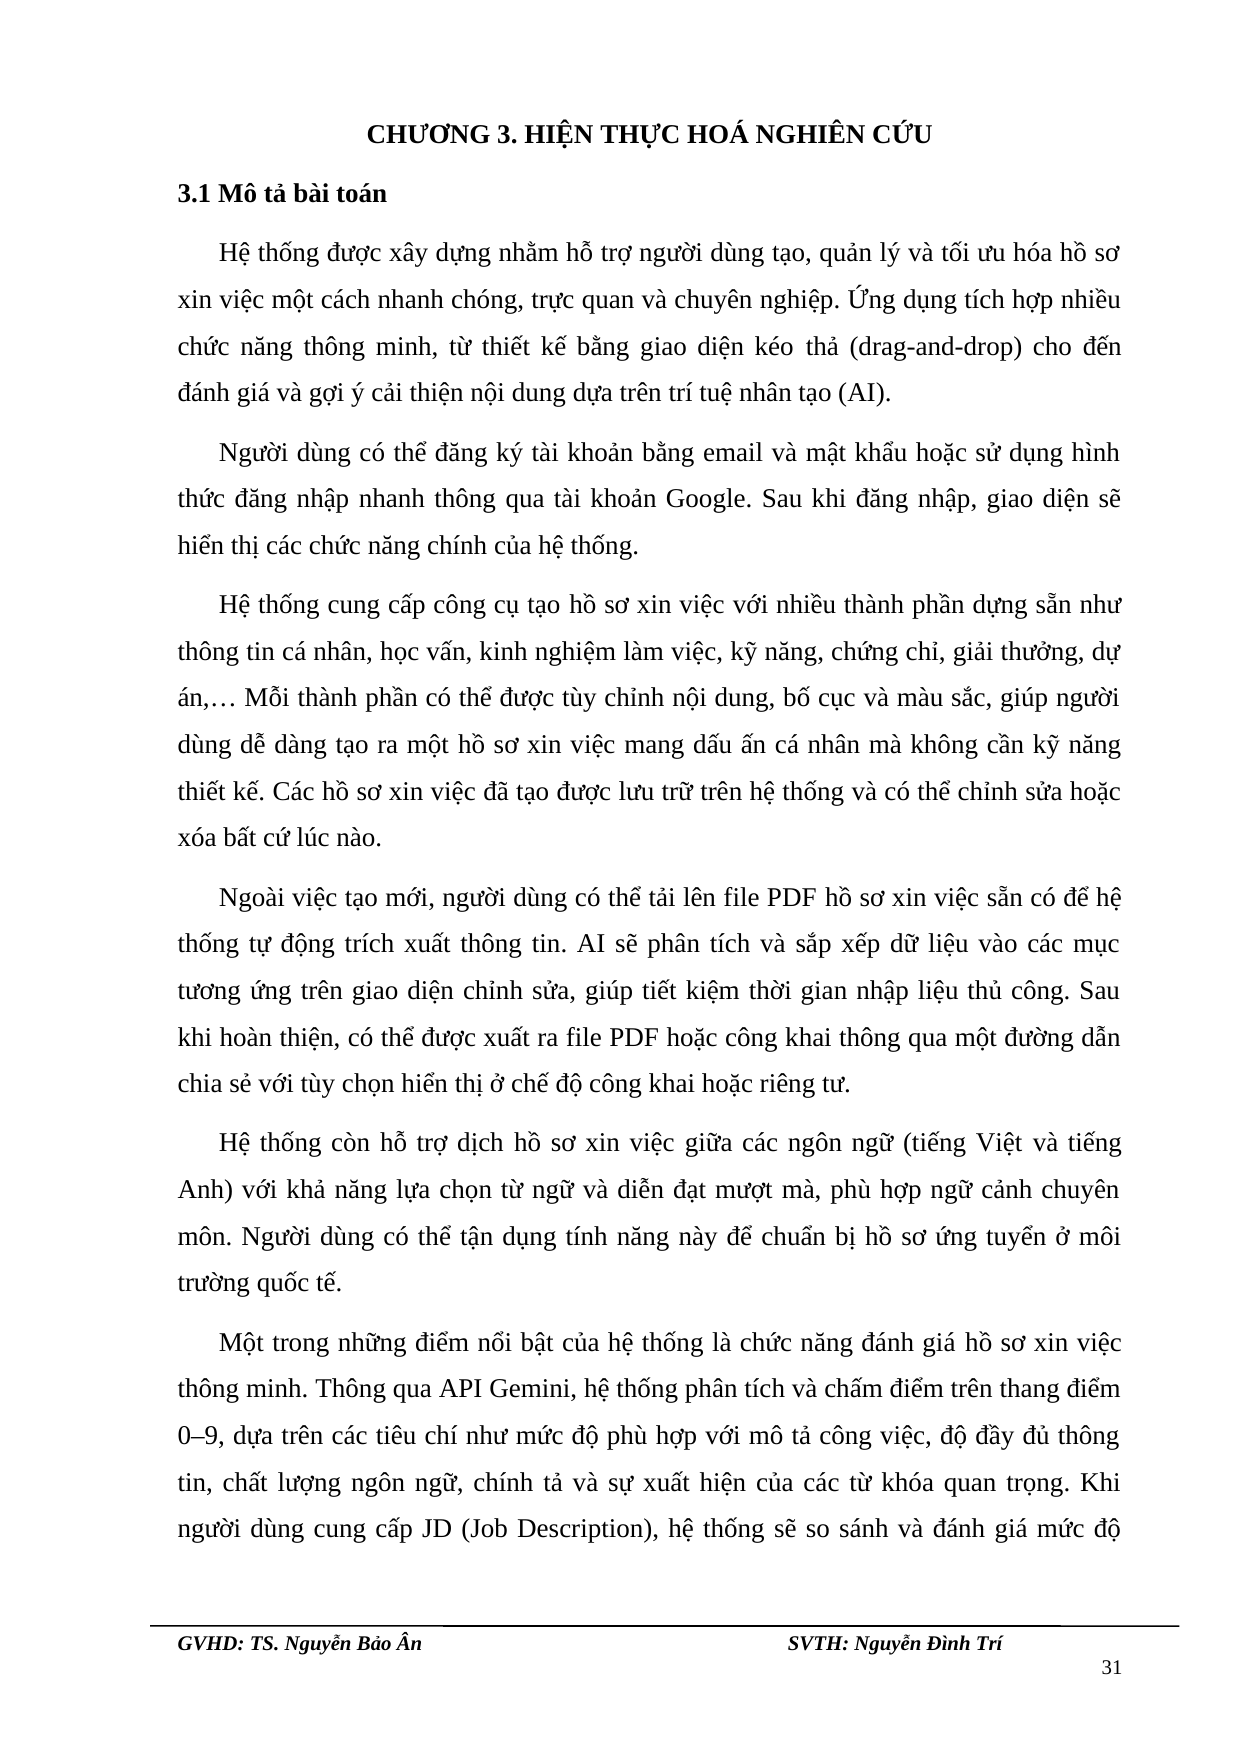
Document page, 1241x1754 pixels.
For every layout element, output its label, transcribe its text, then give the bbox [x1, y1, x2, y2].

subtitle Mô tả bài toán [177, 177, 1122, 208]
text Ngoài việc tạo mới, người dùng có thể tải lên file PDF hồ sơ xin việc sẵn có để hệ thống tự động trích xuất thông tin. AI sẽ phân tích và sắp xếp dữ liệu vào các mục tương ứng trên giao diện chỉnh sửa, giúp tiết kiệm thời gian nhập liệu thủ công. Sau khi hoàn thiện, có thể được xuất ra file PDF hoặc công khai thông qua một đường dẫn chia sẻ với tùy chọn hiển thị ở chế độ công khai hoặc riêng tư. [177, 881, 1122, 1098]
text Hệ thống cung cấp công cụ tạo hồ sơ xin việc với nhiều thành phần dựng sẵn như thông tin cá nhân, học vấn, kinh nghiệm làm việc, kỹ năng, chứng chỉ, giải thưởng, dự án,… Mỗi thành phần có thể được tùy chỉnh nội dung, bố cục và màu sắc, giúp người dùng dễ dàng tạo ra một hồ sơ xin việc mang dấu ấn cá nhân mà không cần kỹ năng thiết kế. Các hồ sơ xin việc đã tạo được lưu trữ trên hệ thống và có thể chỉnh sửa hoặc xóa bất cứ lúc nào. [177, 588, 1122, 853]
text Người dùng có thể đăng ký tài khoản bằng email và mật khẩu hoặc sử dụng hình thức đăng nhập nhanh thông qua tài khoản Google. Sau khi đăng nhập, giao diện sẽ hiển thị các chức năng chính của hệ thống. [177, 436, 1122, 560]
text Hệ thống còn hỗ trợ dịch hồ sơ xin việc giữa các ngôn ngữ (tiếng Việt và tiếng Anh) với khả năng lựa chọn từ ngữ và diễn đạt mượt mà, phù hợp ngữ cảnh chuyên môn. Người dùng có thể tận dụng tính năng này để chuẩn bị hồ sơ ứng tuyển ở môi trường quốc tế. [177, 1126, 1122, 1298]
subtitle HIỆN THỰC HOÁ NGHIÊN CỨU [177, 118, 1122, 149]
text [177, 1326, 1122, 1543]
text Hệ thống được xây dựng nhằm hỗ trợ người dùng tạo, quản lý và tối ưu hóa hồ sơ xin việc một cách nhanh chóng, trực quan và chuyên nghiệp. Ứng dụng tích hợp nhiều chức năng thông minh, từ thiết kế bằng giao diện kéo thả (drag-and-drop) cho đến đánh giá và gợi ý cải thiện nội dung dựa trên trí tuệ nhân tạo (AI). [177, 236, 1122, 408]
